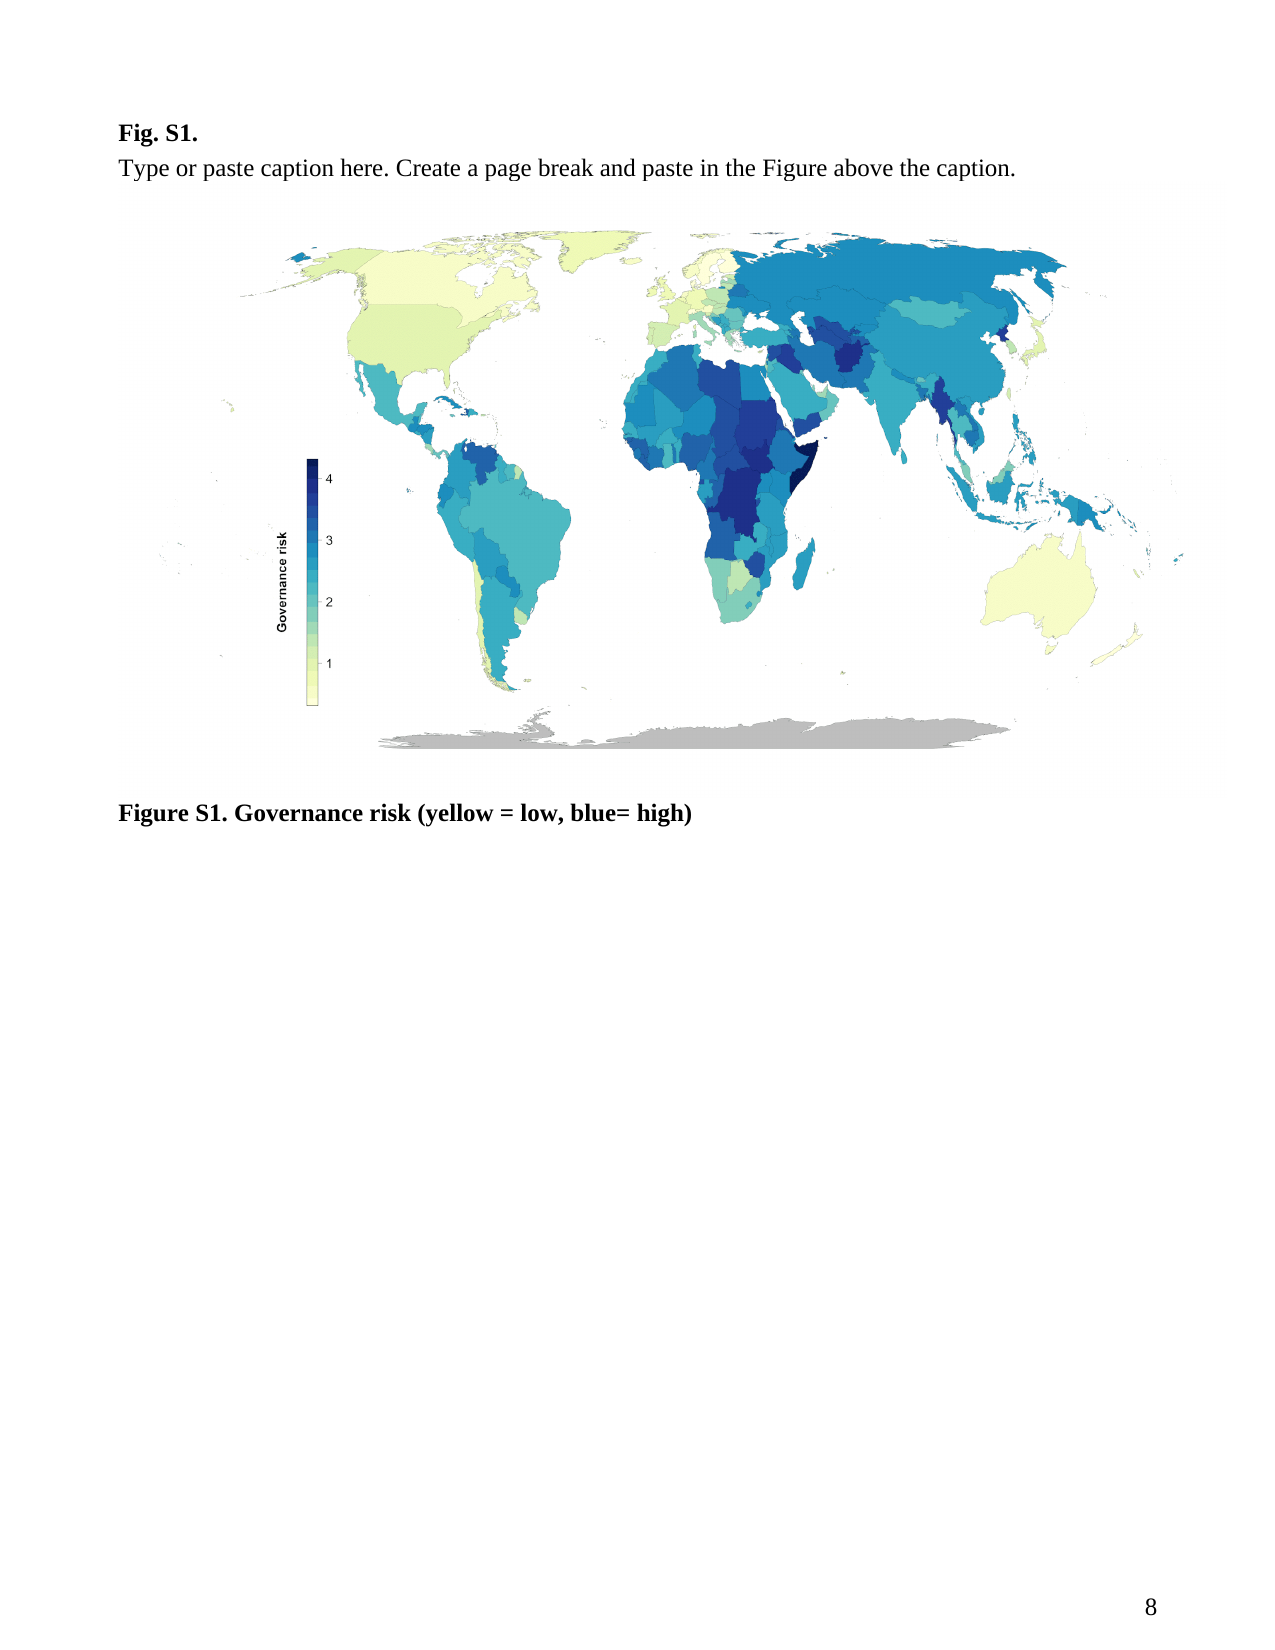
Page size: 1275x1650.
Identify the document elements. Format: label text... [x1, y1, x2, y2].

subtitle Fig. S1. [118, 118, 1157, 147]
text Type or paste caption here. Create a page break and paste in the Figure above the caption. [118, 153, 1157, 181]
text Figure S1. Governance risk (yellow = low, blue= high) [118, 798, 1157, 827]
picture [118, 181, 1228, 798]
